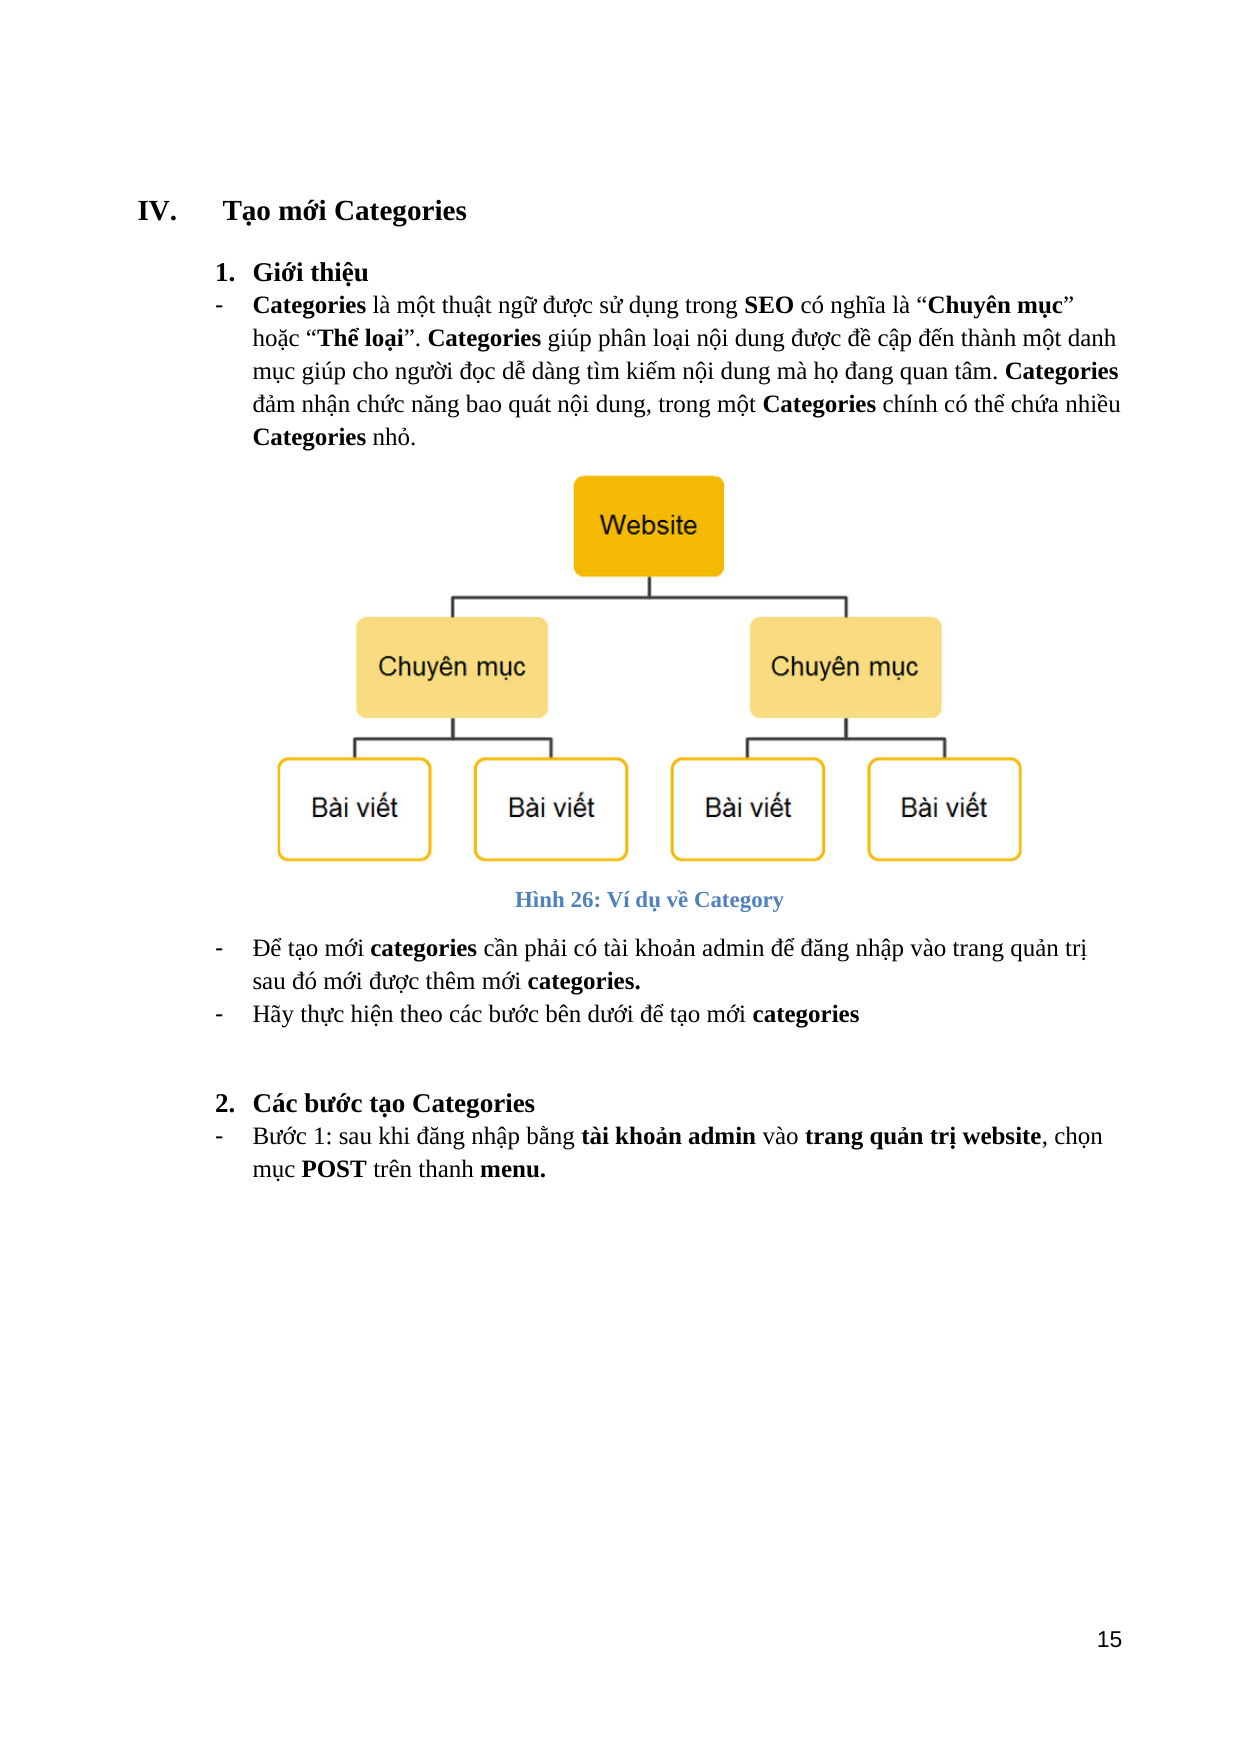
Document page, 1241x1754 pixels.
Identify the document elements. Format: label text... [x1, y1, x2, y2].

subtitle Các bước tạo Categories [215, 1087, 1122, 1118]
list Hãy thực hiện theo các bước bên dưới để tạo mới categories [215, 999, 1122, 1028]
subtitle Tạo mới Categories [177, 193, 1122, 226]
text Hình 26: Ví dụ về Category [177, 886, 1122, 912]
list Bước 1: sau khi đăng nhập bằng tài khoản admin vào trang quản trị website, chọn mục POST trên thanh menu. [215, 1121, 1122, 1183]
list Để tạo mới categories cần phải có tài khoản admin để đăng nhập vào trang quản trị sau đó mới được thêm mới categories. [215, 933, 1122, 995]
list Categories là một thuật ngữ được sử dụng trong SEO có nghĩa là “Chuyên mục” hoặc “Thể loại”. Categories giúp phân loại nội dung được đề cập đến thành một danh mục giúp cho người đọc dễ dàng tìm kiếm nội dung mà họ đang quan tâm. Categories đảm nhận chức năng bao quát nội dung, trong một Categories chính có thể chứa nhiều Categories nhỏ. [215, 290, 1122, 451]
subtitle Giới thiệu [215, 256, 1122, 287]
picture [277, 455, 1022, 882]
